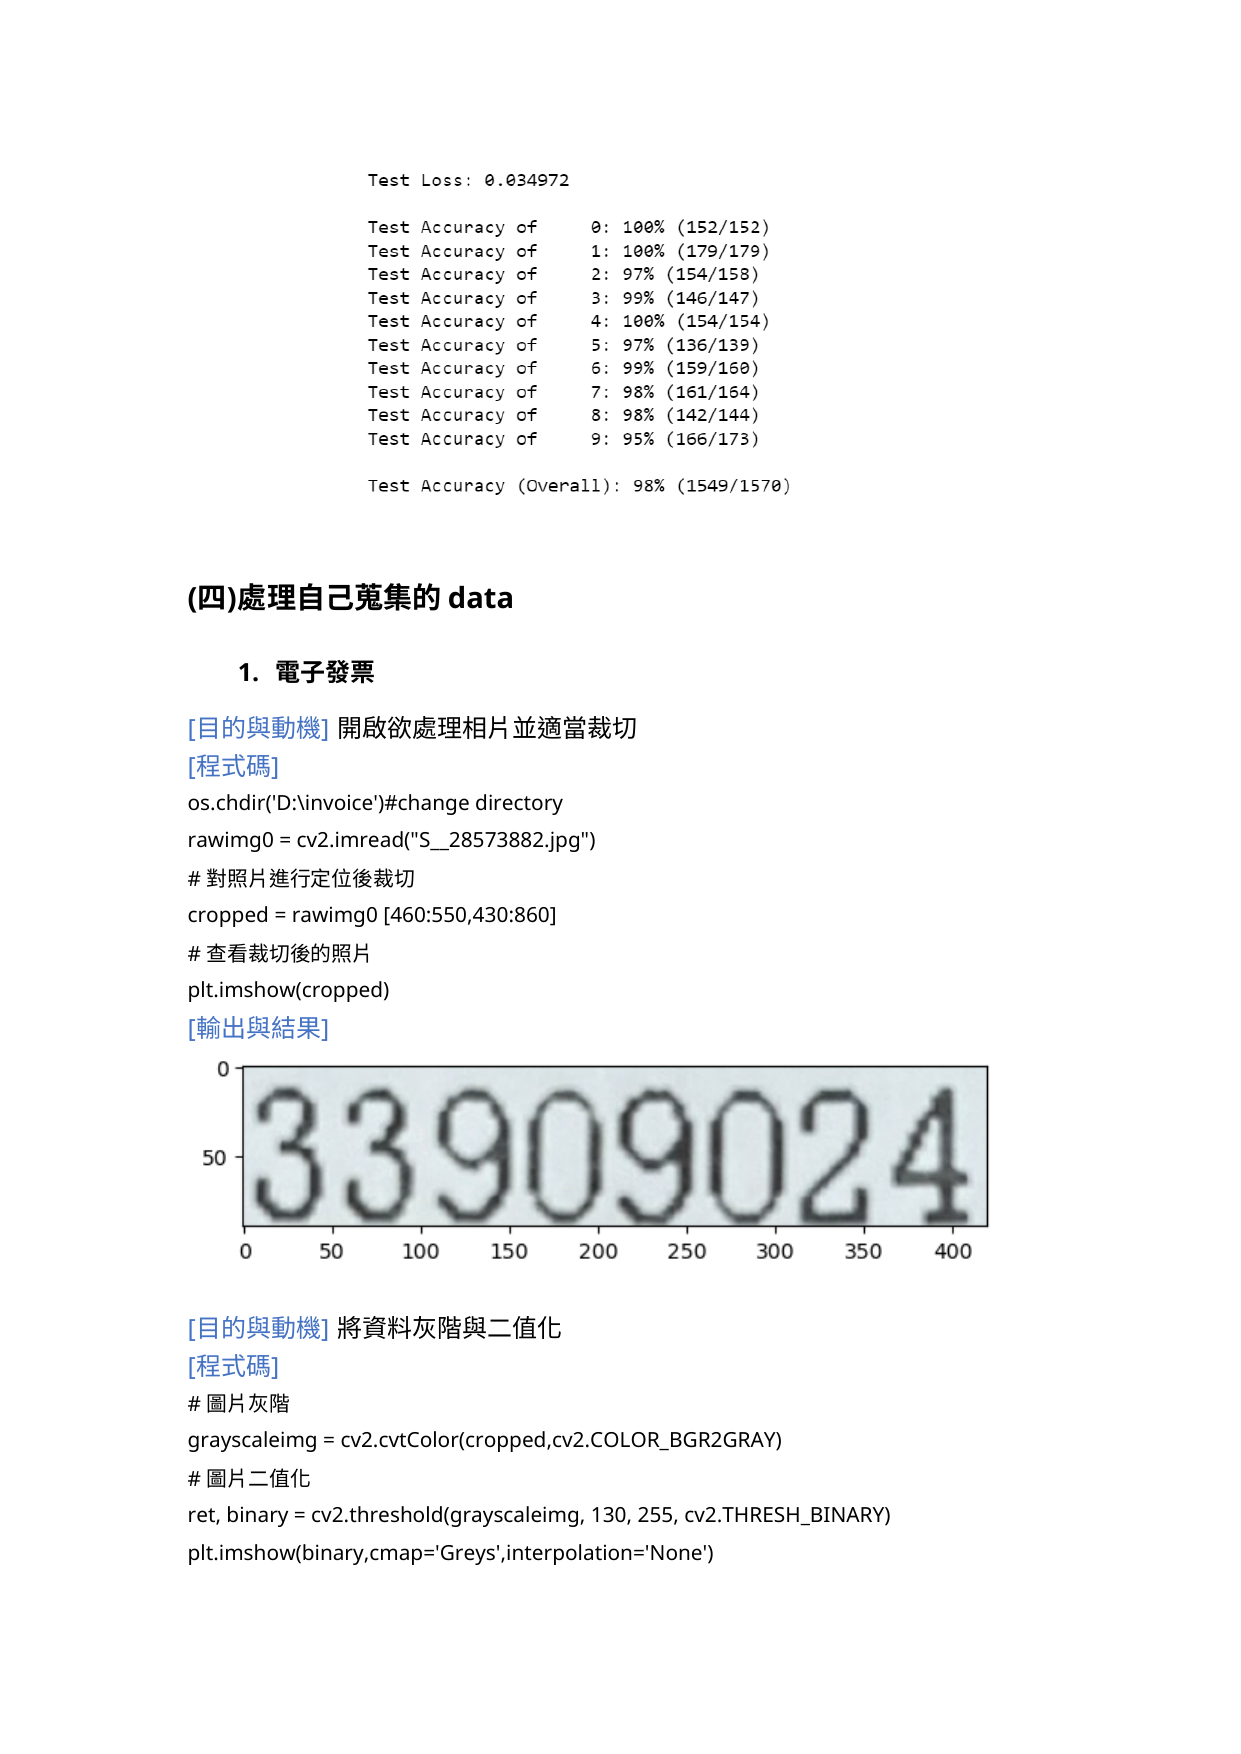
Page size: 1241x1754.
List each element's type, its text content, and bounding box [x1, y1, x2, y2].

picture [323, 164, 917, 521]
text [程式碼] [187, 746, 1053, 783]
text cropped = rawimg0 [460:550,430:860] [187, 896, 1053, 933]
text [程式碼] [187, 1346, 1053, 1383]
text rawimg0 = cv2.imread("S__28573882.jpg") [187, 821, 1053, 858]
text ret, binary = cv2.threshold(grayscaleimg, 130, 255, cv2.THRESH_BINARY) [187, 1496, 1053, 1533]
text # 圖片灰階 [187, 1383, 1053, 1421]
picture [187, 1045, 1002, 1277]
text plt.imshow(cropped) [187, 971, 1053, 1008]
text grayscaleimg = cv2.cvtColor(cropped,cv2.COLOR_BGR2GRAY) [187, 1421, 1053, 1458]
text [輸出與結果] [187, 1008, 1053, 1046]
text [目的與動機] 將資料灰階與二值化 [187, 1308, 1053, 1346]
text # 對照片進行定位後裁切 [187, 858, 1053, 896]
list 電子發票 [238, 652, 1053, 689]
list 處理自己蒐集的data [187, 558, 1053, 633]
text [目的與動機] 開啟欲處理相片並適當裁切 [187, 708, 1053, 746]
text plt.imshow(binary,cmap='Greys',interpolation='None') [187, 1533, 1053, 1571]
text # 圖片二值化 [187, 1458, 1053, 1496]
text # 查看裁切後的照片 [187, 933, 1053, 971]
text os.chdir('D:\invoice')#change directory [187, 783, 1053, 821]
